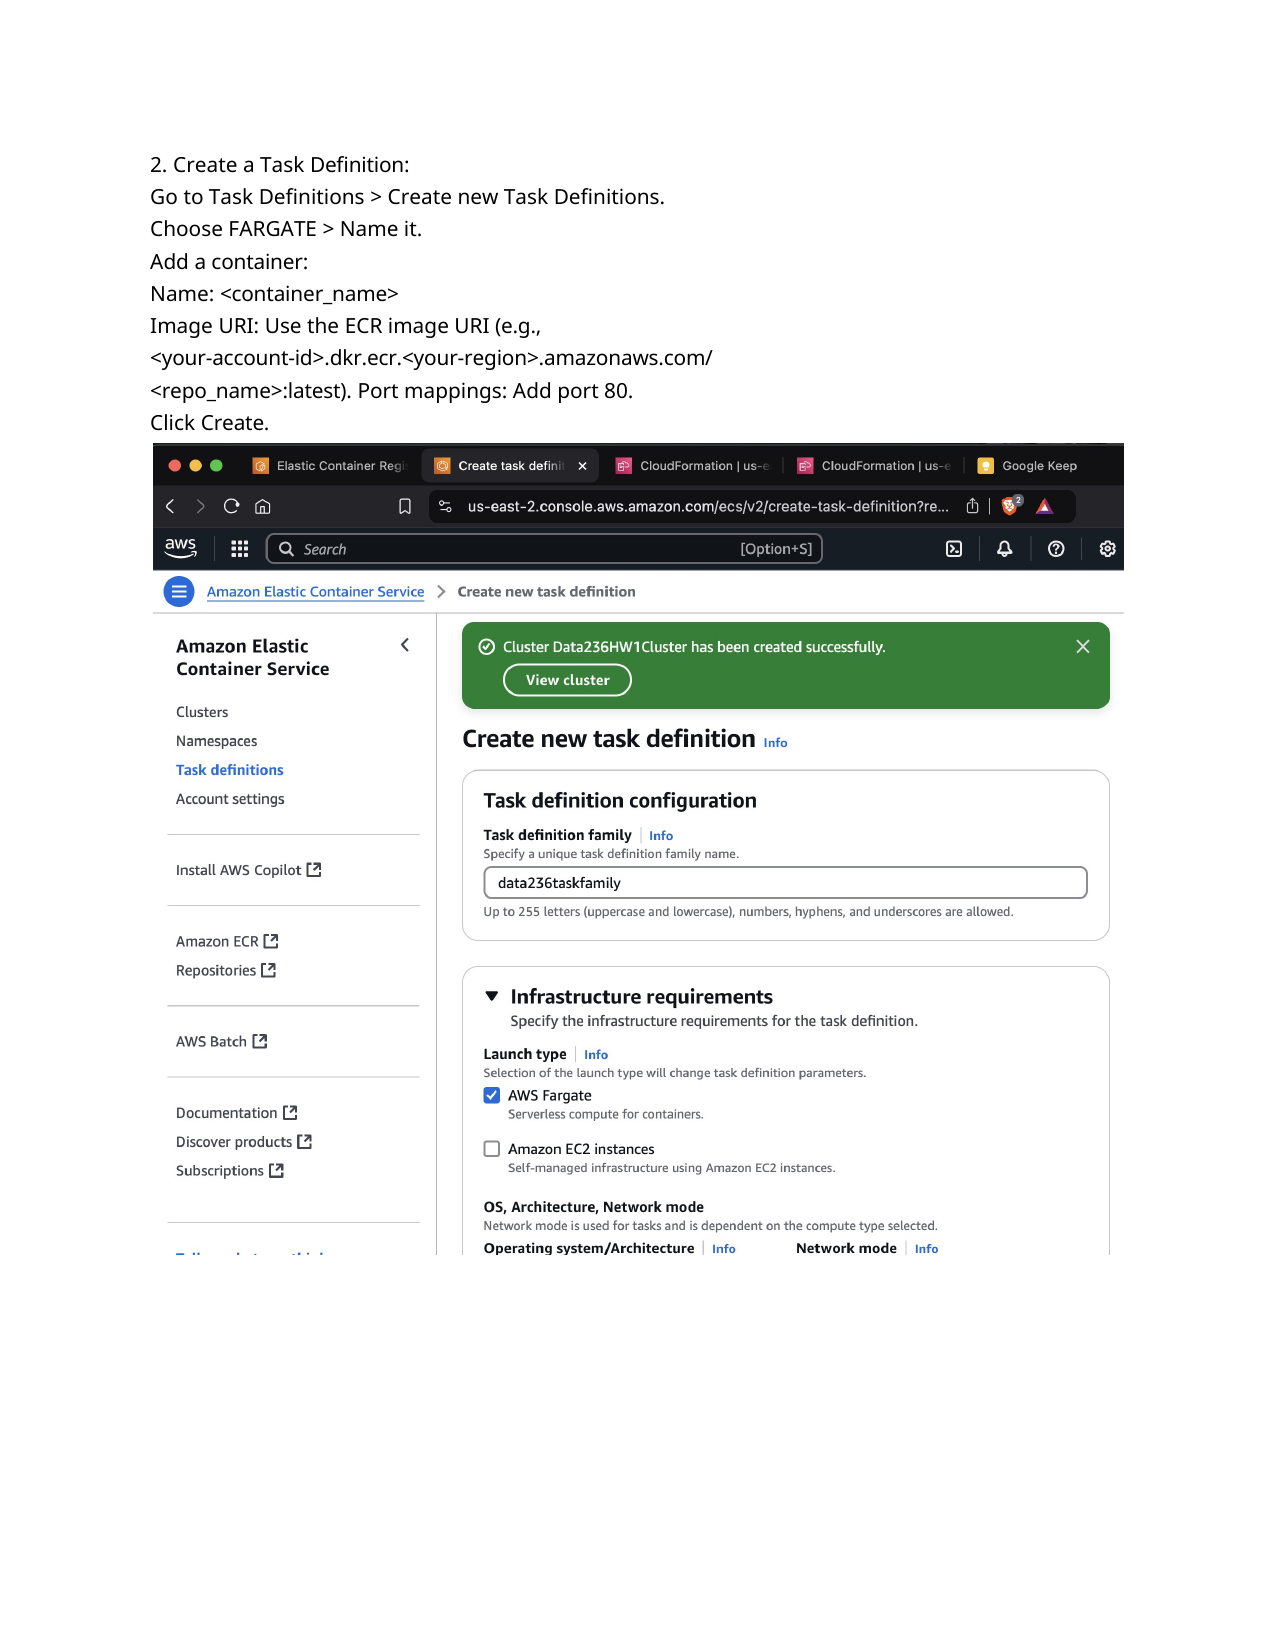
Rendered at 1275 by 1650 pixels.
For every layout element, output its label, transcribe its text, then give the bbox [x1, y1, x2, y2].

text Add a container: [150, 247, 1237, 276]
text Click Create. [150, 408, 1237, 437]
text Name: <container_name> [150, 279, 1237, 308]
text Image URI: Use the ECR image URI (e.g., [150, 311, 1237, 340]
text <your-account-id>.dkr.ecr.<your-region>.amazonaws.com/<repo_name>:latest). Port mappings: Add port 80. [150, 343, 909, 404]
picture [153, 443, 1124, 1255]
text Go to Task Definitions > Create new Task Definitions. Choose FARGATE > Name it. [150, 182, 666, 243]
list Create a Task Definition: [150, 150, 1237, 178]
